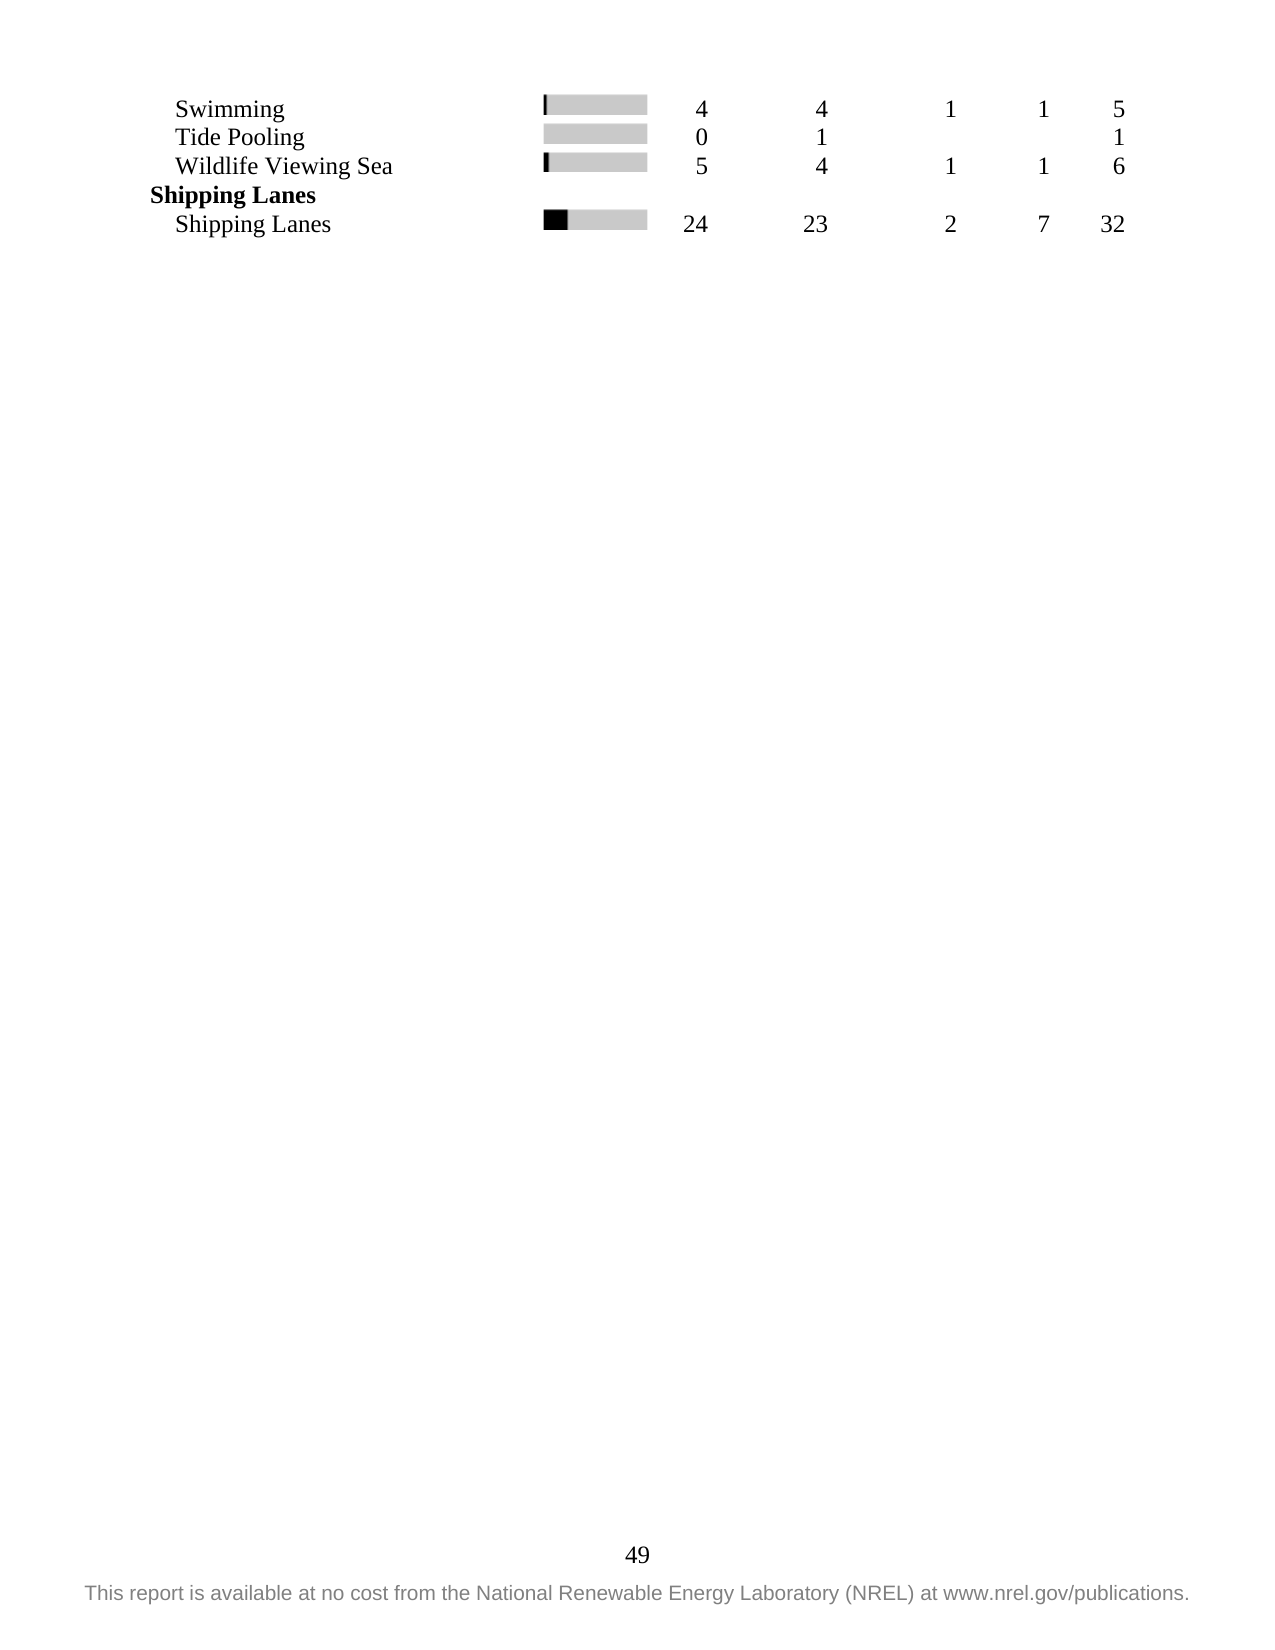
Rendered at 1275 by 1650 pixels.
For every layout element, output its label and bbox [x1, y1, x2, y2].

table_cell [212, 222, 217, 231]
picture [543, 151, 648, 172]
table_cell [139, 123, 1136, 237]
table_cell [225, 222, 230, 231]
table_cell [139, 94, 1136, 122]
picture [543, 208, 648, 230]
picture [543, 122, 648, 144]
picture [543, 93, 648, 115]
